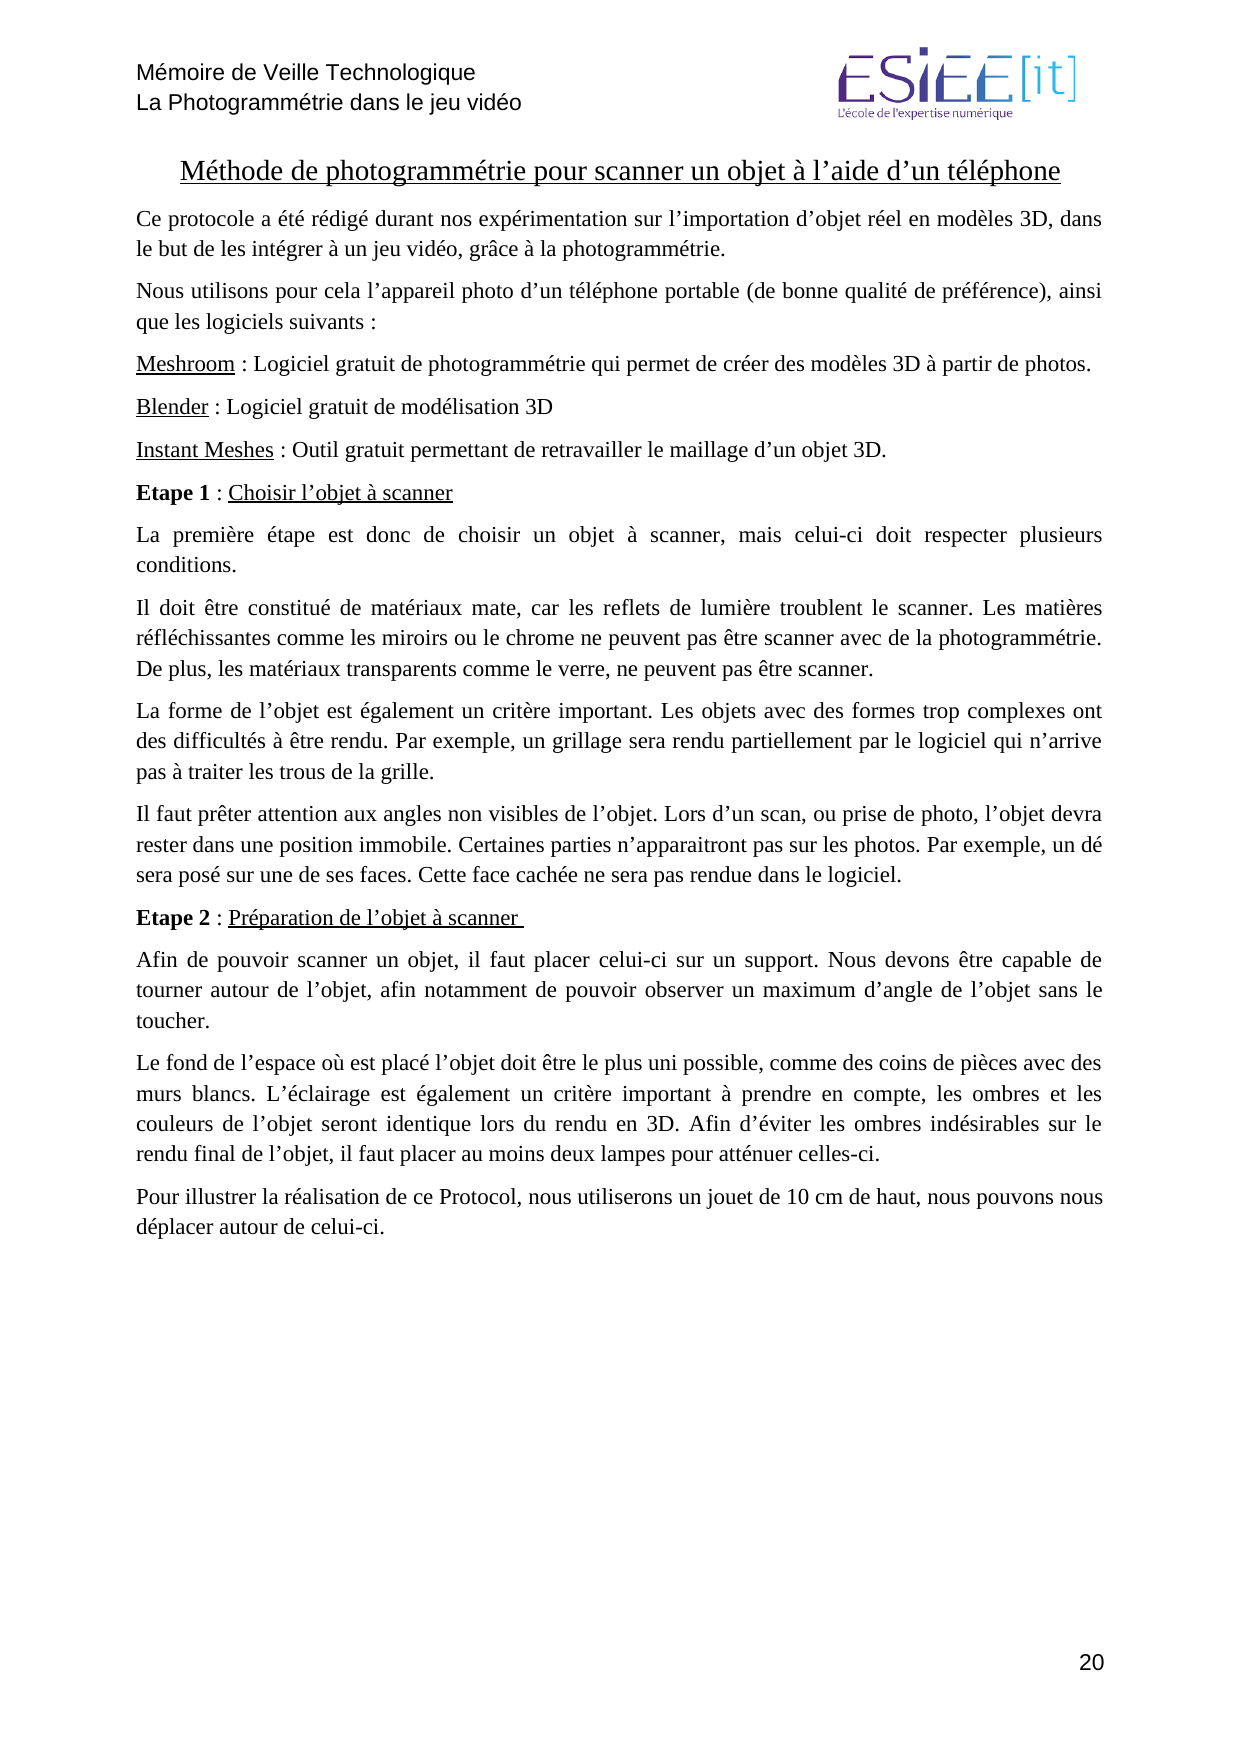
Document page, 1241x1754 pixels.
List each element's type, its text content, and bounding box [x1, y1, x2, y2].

text Meshroom : Logiciel gratuit de photogrammétrie qui permet de créer des modèles 3D à partir de photos. [136, 350, 1104, 377]
text Nous utilisons pour cela l’appareil photo d’un téléphone portable (de bonne qualité de préférence), ainsi que les logiciels suivants : [136, 277, 1104, 334]
text Instant Meshes : Outil gratuit permettant de retravailler le maillage d’un objet 3D. [136, 436, 1104, 462]
text Blender : Logiciel gratuit de modélisation 3D [136, 393, 1104, 419]
text Pour illustrer la réalisation de ce Protocol, nous utiliserons un jouet de 10 cm de haut, nous pouvons nous déplacer autour de celui-ci. [136, 1183, 1104, 1239]
text Ce protocole a été rédigé durant nos expérimentation sur l’importation d’objet réel en modèles 3D, dans le but de les intégrer à un jeu vidéo, grâce à la photogrammétrie. [136, 204, 1104, 261]
text Méthode de photogrammétrie pour scanner un objet à l’aide d’un téléphone [136, 153, 1104, 187]
text Etape 1 : Choisir l’objet à scanner [136, 478, 1104, 505]
text Il faut prêter attention aux angles non visibles de l’objet. Lors d’un scan, ou prise de photo, l’objet devra rester dans une position immobile. Certaines parties n’apparaitront pas sur les photos. Par exemple, un dé sera posé sur une de ses faces. Cette face cachée ne sera pas rendue dans le logiciel. [136, 800, 1104, 887]
picture [838, 47, 1075, 120]
text Afin de pouvoir scanner un objet, il faut placer celui-ci sur un support. Nous devons être capable de tourner autour de l’objet, afin notamment de pouvoir observer un maximum d’angle de l’objet sans le toucher. [136, 946, 1104, 1033]
text Etape 2 : Préparation de l’objet à scanner [136, 903, 1104, 930]
text La forme de l’objet est également un critère important. Les objets avec des formes trop complexes ont des difficultés à être rendu. Par exemple, un grillage sera rendu partiellement par le logiciel qui n’arrive pas à traiter les trous de la grille. [136, 697, 1104, 784]
text Le fond de l’espace où est placé l’objet doit être le plus uni possible, comme des coins de pièces avec des murs blancs. L’éclairage est également un critère important à prendre en compte, les ombres et les couleurs de l’objet seront identique lors du rendu en 3D. Afin d’éviter les ombres indésirables sur le rendu final de l’objet, il faut placer au moins deux lampes pour atténuer celles-ci. [136, 1049, 1104, 1166]
text Il doit être constitué de matériaux mate, car les reflets de lumière troublent le scanner. Les matières réfléchissantes comme les miroirs ou le chrome ne peuvent pas être scanner avec de la photogrammétrie. De plus, les matériaux transparents comme le verre, ne peuvent pas être scanner. [136, 594, 1104, 681]
text La première étape est donc de choisir un objet à scanner, mais celui-ci doit respecter plusieurs conditions. [136, 521, 1104, 578]
